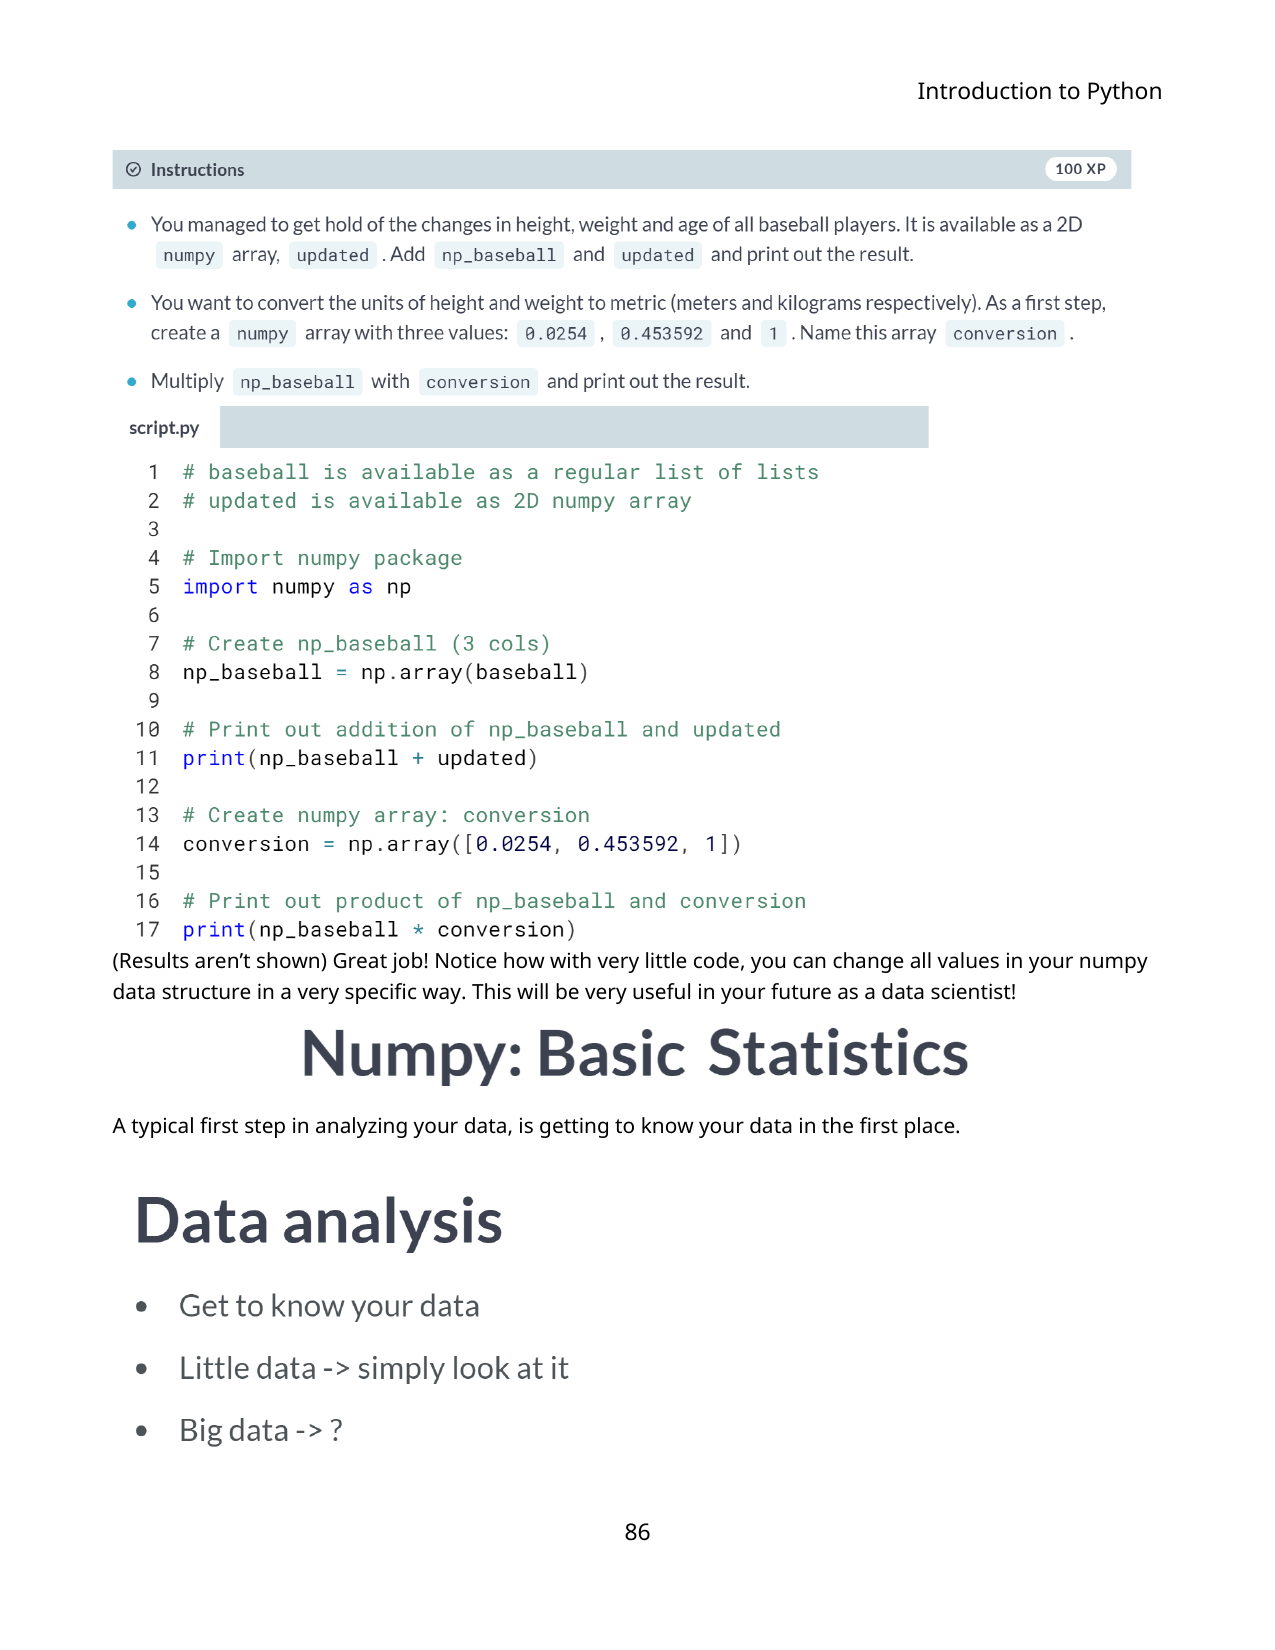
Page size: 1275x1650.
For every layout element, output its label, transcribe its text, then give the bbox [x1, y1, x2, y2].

picture [290, 1024, 985, 1092]
picture [112, 1188, 589, 1461]
picture [112, 150, 1132, 404]
text A typical first step in analyzing your data, is getting to know your data in the first place. [112, 1111, 1162, 1169]
picture [112, 406, 929, 944]
